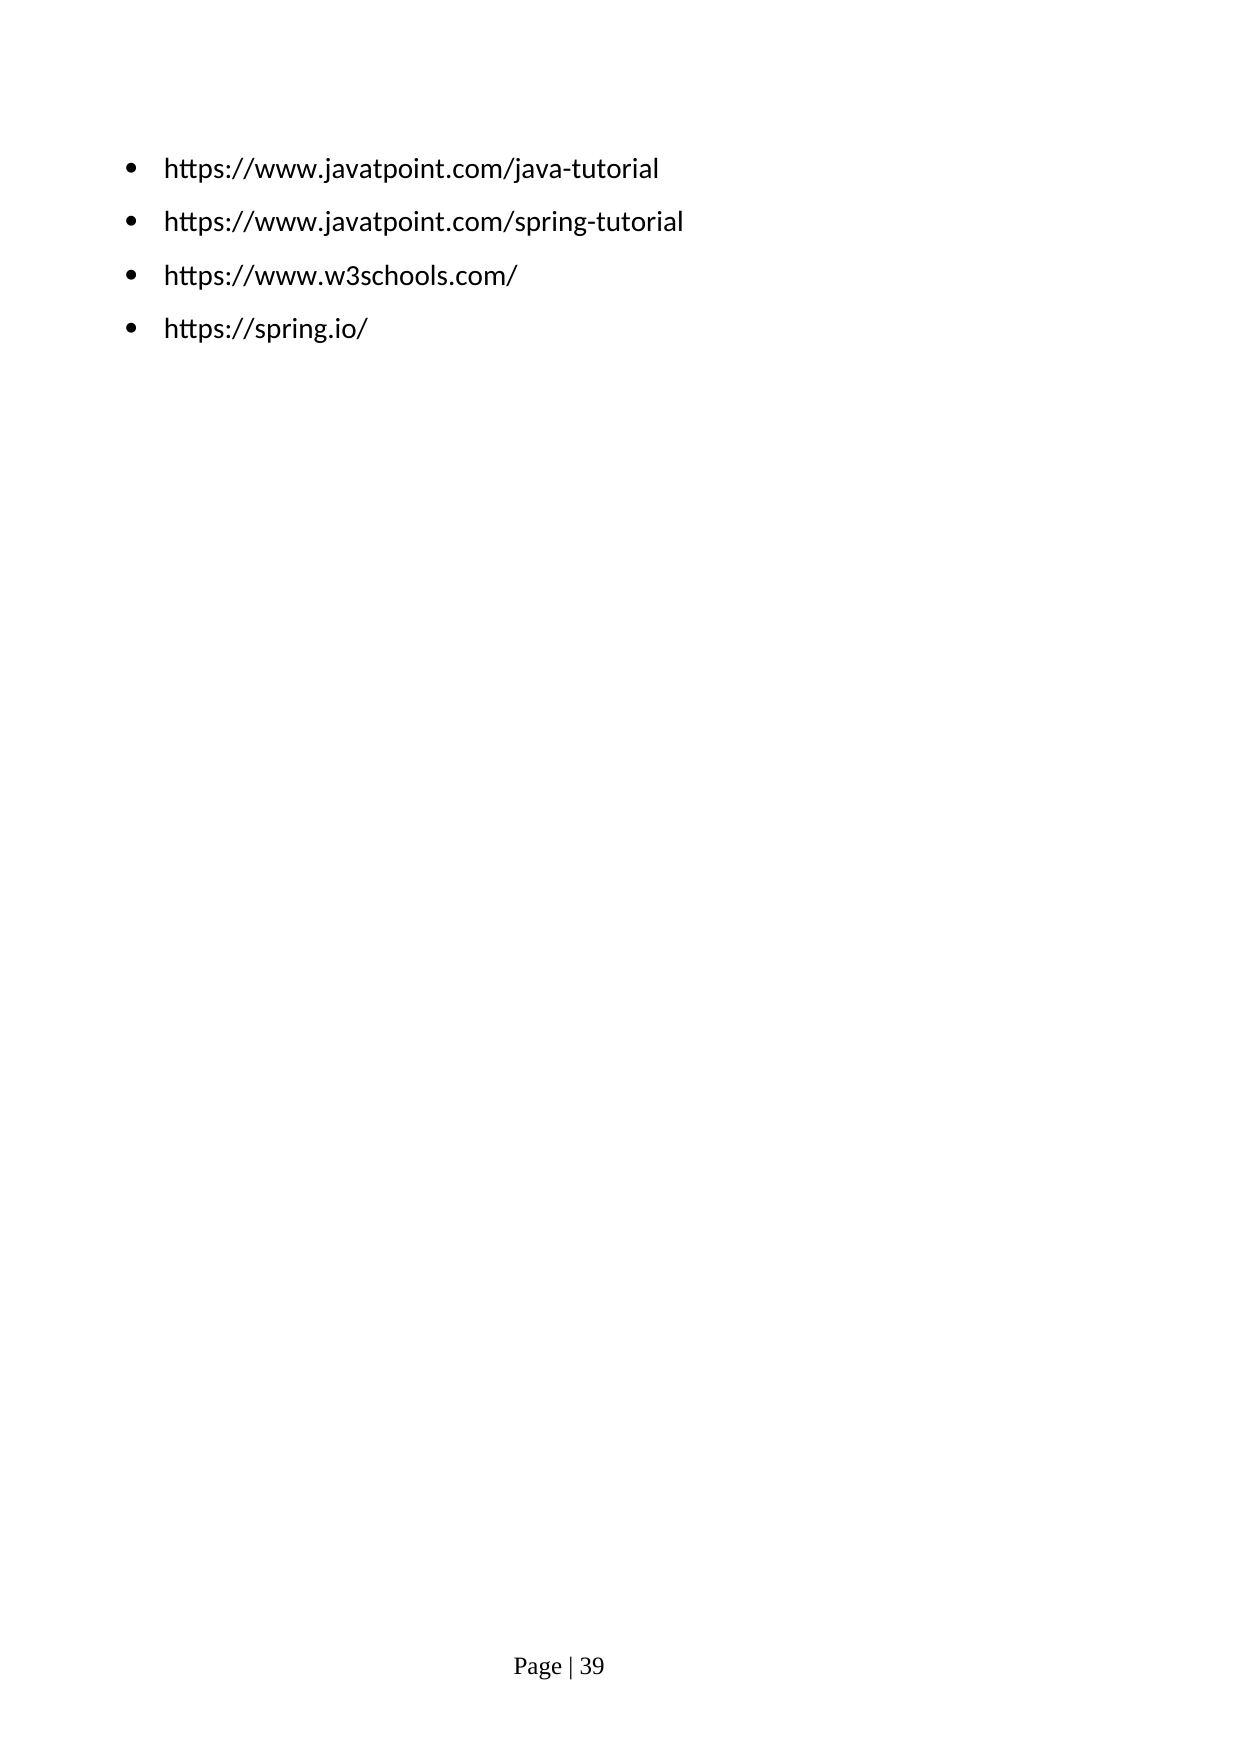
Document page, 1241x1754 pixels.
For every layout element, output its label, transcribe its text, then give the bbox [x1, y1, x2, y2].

list https://www.w3schools.com/ [126, 257, 1181, 292]
list https://spring.io/ [126, 310, 1181, 346]
list https://www.javatpoint.com/java-tutorial [126, 150, 1181, 186]
list https://www.javatpoint.com/spring-tutorial [126, 203, 1181, 239]
